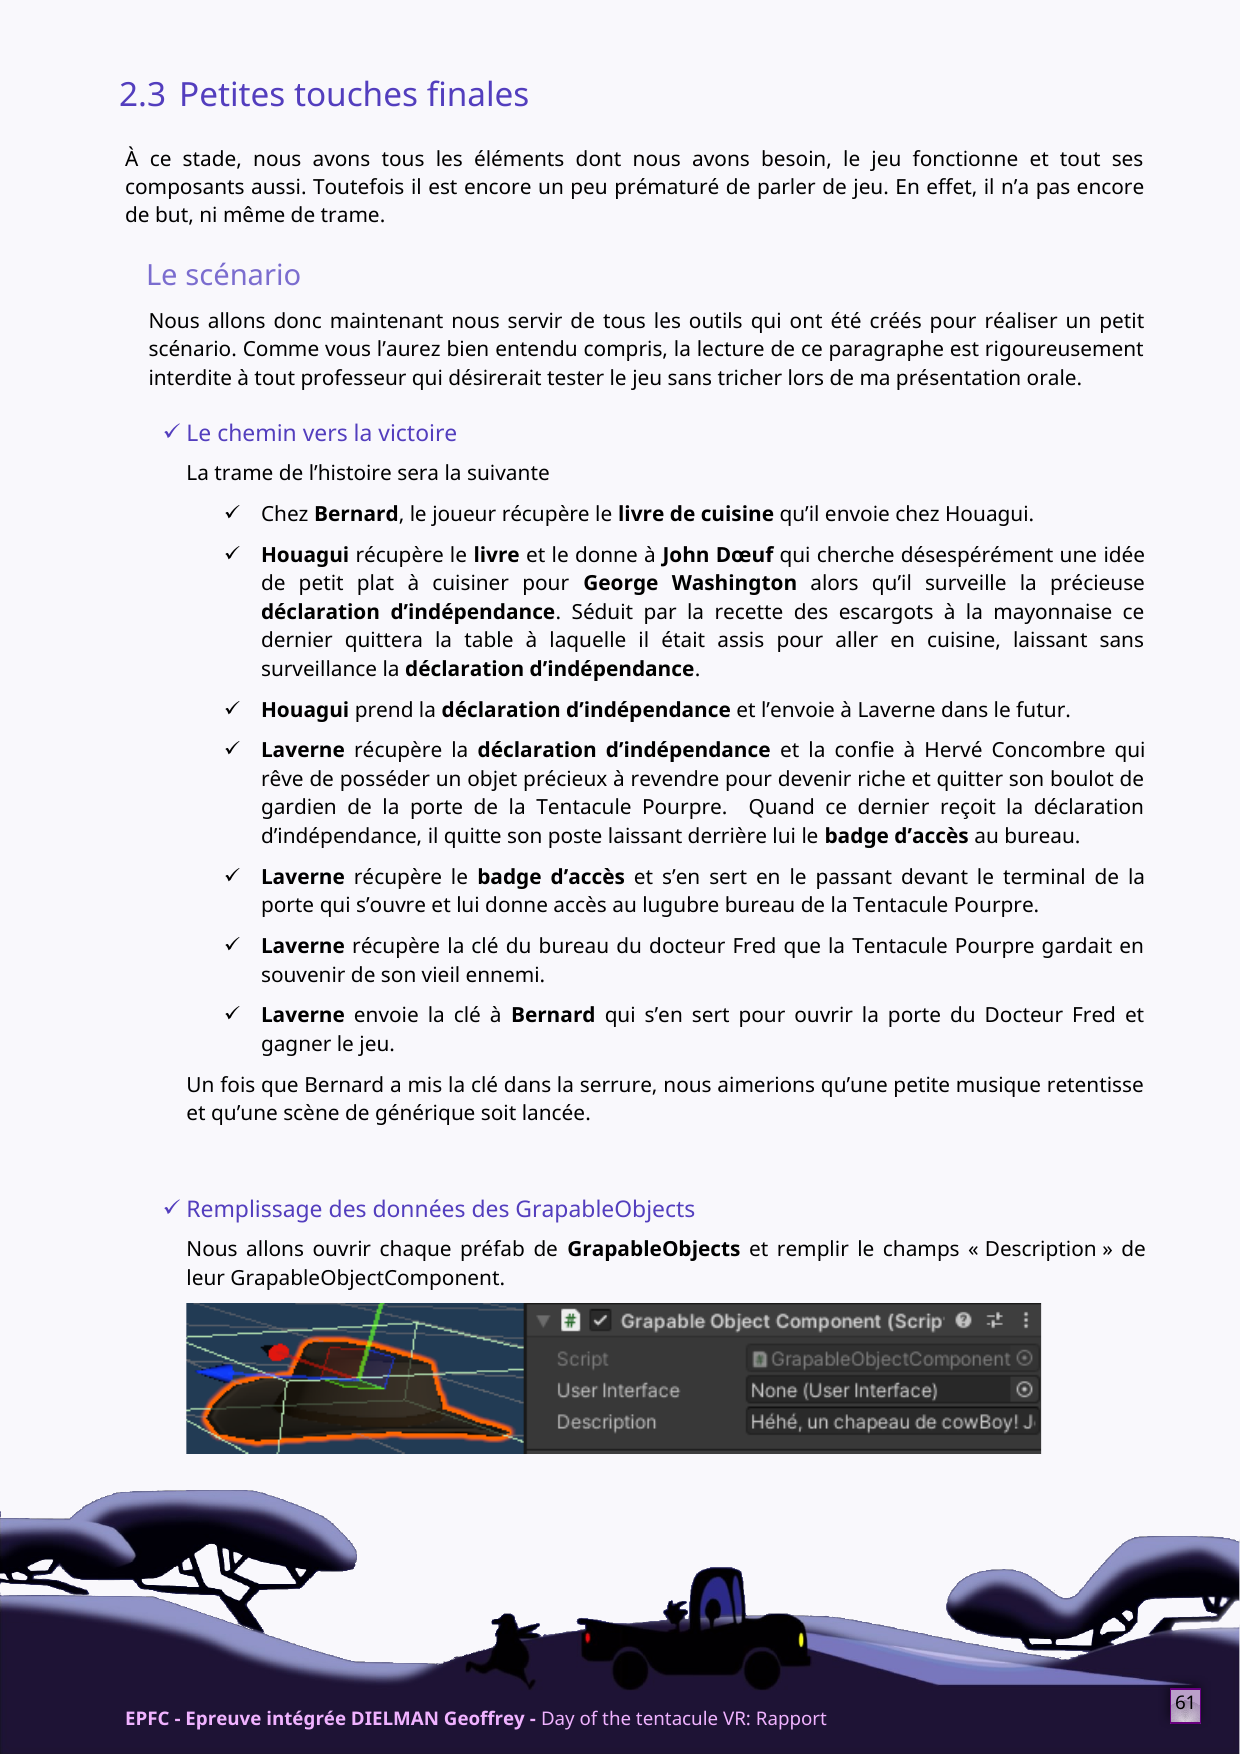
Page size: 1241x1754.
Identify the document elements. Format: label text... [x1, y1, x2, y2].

list Laverne récupère le badge d’accès et s’en sert en le passant devant le terminal de la porte qui s’ouvre et lui donne accès au lugubre bureau de la Tentacule Pourpre. [224, 862, 1146, 919]
list Houagui récupère le livre et le donne à John Dœuf qui cherche désespérément une idée de petit plat à cuisiner pour George Washington alors qu’il surveille la précieuse déclaration d’indépendance. Séduit par la recette des escargots à la mayonnaise ce dernier quittera la table à laquelle il était assis pour aller en cuisine, laissant sans surveillance la déclaration d’indépendance. [224, 540, 1146, 682]
list Houagui prend la déclaration d’indépendance et l’envoie à Laverne dans le futur. [224, 695, 1146, 723]
subtitle Remplissage des données des GrapableObjects [162, 1193, 1146, 1224]
list Chez Bernard, le joueur récupère le livre de cuisine qu’il envoie chez Houagui. [224, 499, 1146, 527]
text Nous allons donc maintenant nous servir de tous les outils qui ont été créés pour réaliser un petit scénario. Comme vous l’aurez bien entendu compris, la lecture de ce paragraphe est rigoureusement interdite à tout professeur qui désirerait tester le jeu sans tricher lors de ma présentation orale. [148, 306, 1146, 391]
picture [186, 1303, 1042, 1454]
text À ce stade, nous avons tous les éléments dont nous avons besoin, le jeu fonctionne et tout ses composants aussi. Toutefois il est encore un peu prématuré de parler de jeu. En effet, il n’a pas encore de but, ni même de trame. [125, 144, 1146, 229]
list Laverne envoie la clé à Bernard qui s’en sert pour ouvrir la porte du Docteur Fred et gagner le jeu. [224, 1001, 1146, 1057]
text Un fois que Bernard a mis la clé dans la serrure, nous aimerions qu’une petite musique retentisse et qu’une scène de générique soit lancée. [186, 1070, 1146, 1127]
subtitle Le chemin vers la victoire [162, 416, 1146, 448]
list Laverne récupère la clé du bureau du docteur Fred que la Tentacule Pourpre gardait en souvenir de son vieil ennemi. [224, 931, 1146, 988]
picture [0, 1479, 1240, 1754]
text Nous allons ouvrir chaque préfab de GrapableObjects et remplir le champs « Description » de leur GrapableObjectComponent. [186, 1234, 1146, 1291]
subtitle Le scénario [146, 254, 1146, 294]
text La trame de l’histoire sera la suivante [186, 458, 1146, 487]
subtitle Petites touches finales [119, 71, 1146, 117]
list Laverne récupère la déclaration d’indépendance et la confie à Hervé Concombre qui rêve de posséder un objet précieux à revendre pour devenir riche et quitter son boulot de gardien de la porte de la Tentacule Pourpre. Quand ce dernier reçoit la déclaration d’indépendance, il quitte son poste laissant derrière lui le badge d’accès au bureau. [224, 736, 1146, 849]
